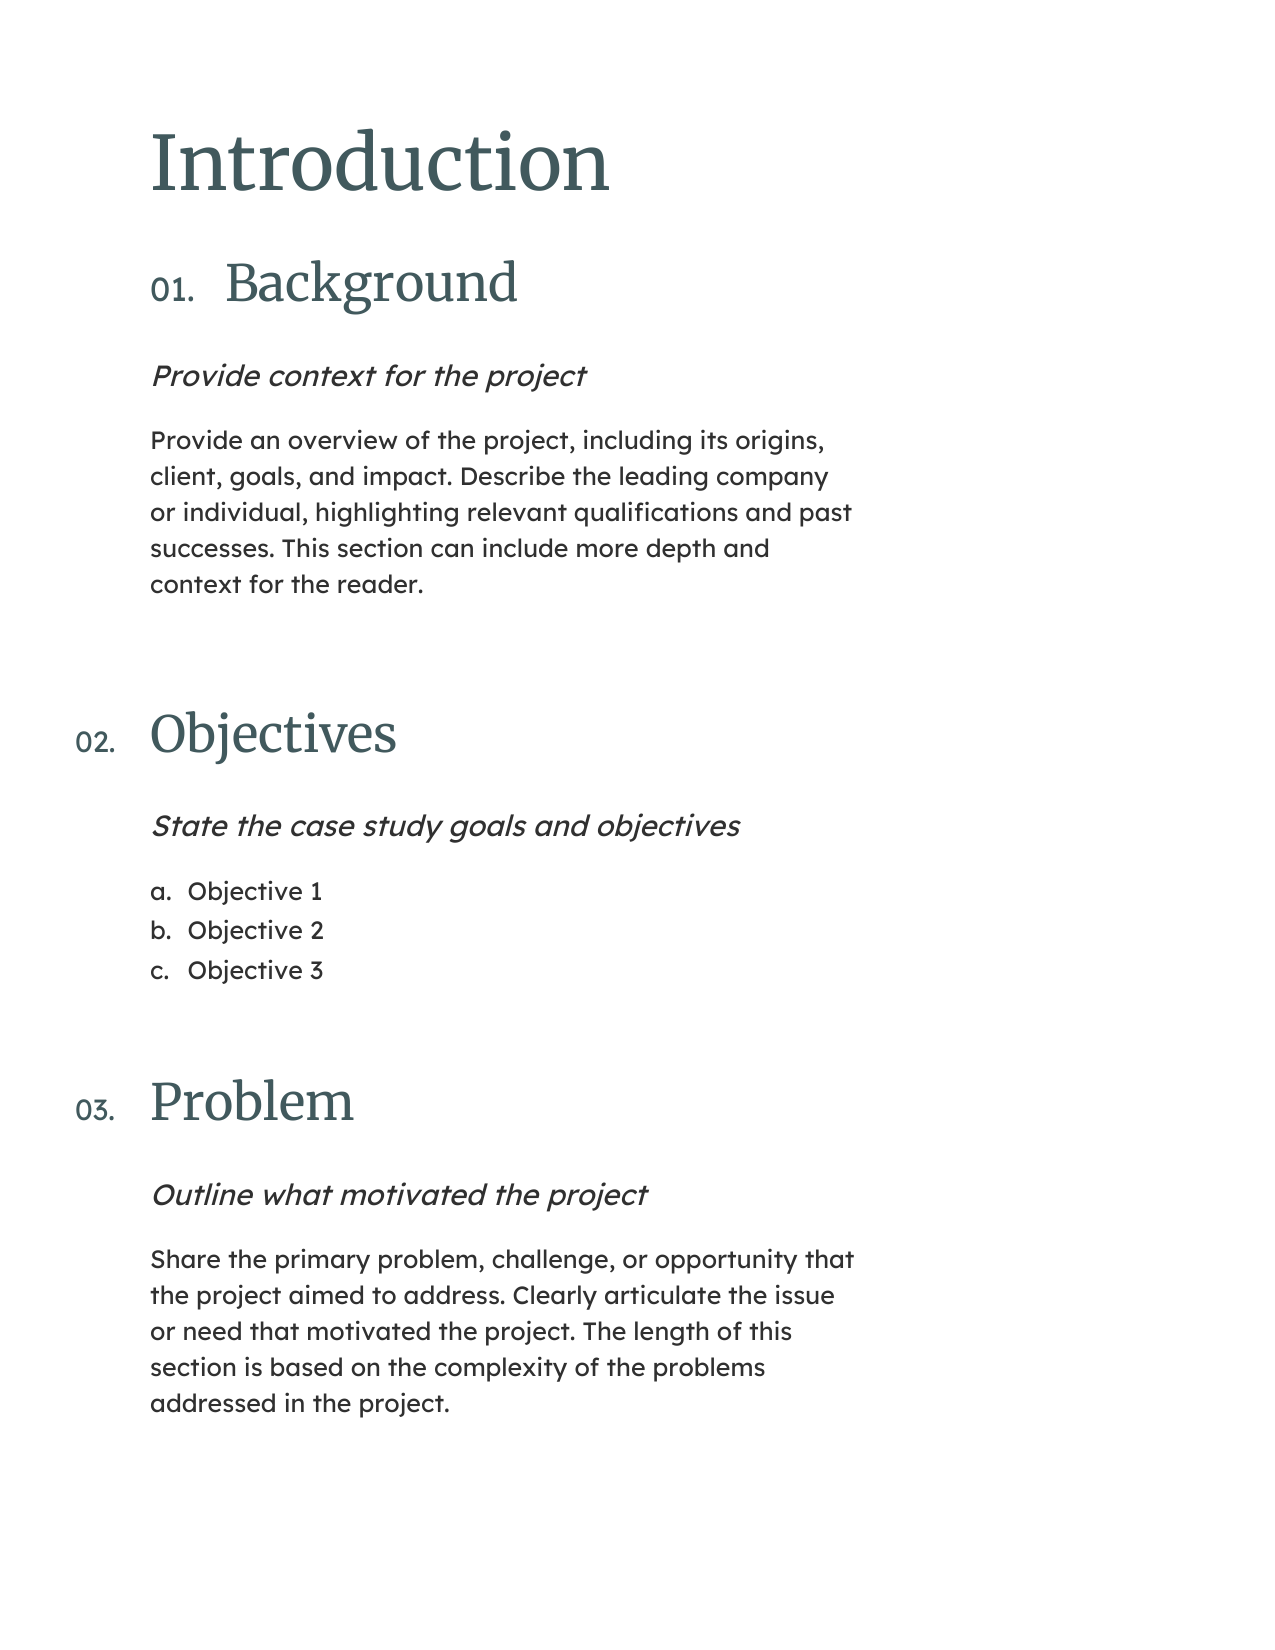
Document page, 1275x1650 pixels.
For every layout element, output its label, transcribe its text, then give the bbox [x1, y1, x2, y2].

subtitle Objectives [75, 703, 859, 766]
text Share the primary problem, challenge, or opportunity that the project aimed to address. Clearly articulate the issue or need that motivated the project. The length of this section is based on the complexity of the problems addressed in the project. [150, 1244, 859, 1419]
text Provide an overview of the project, including its origins, client, goals, and impact. Describe the leading company or individual, highlighting relevant qualifications and past successes. This section can include more depth and context for the reader. [150, 425, 859, 600]
list Objective 3 [150, 954, 859, 986]
subtitle Introduction [150, 117, 1125, 211]
list Objective 2 [150, 915, 859, 946]
subtitle State the case study goals and objectives [150, 807, 859, 844]
subtitle Provide context for the project [150, 357, 859, 393]
subtitle Outline what motivated the project [150, 1176, 859, 1212]
subtitle Background [150, 253, 859, 315]
list Objective 1 [150, 875, 859, 906]
subtitle Problem [75, 1071, 859, 1134]
